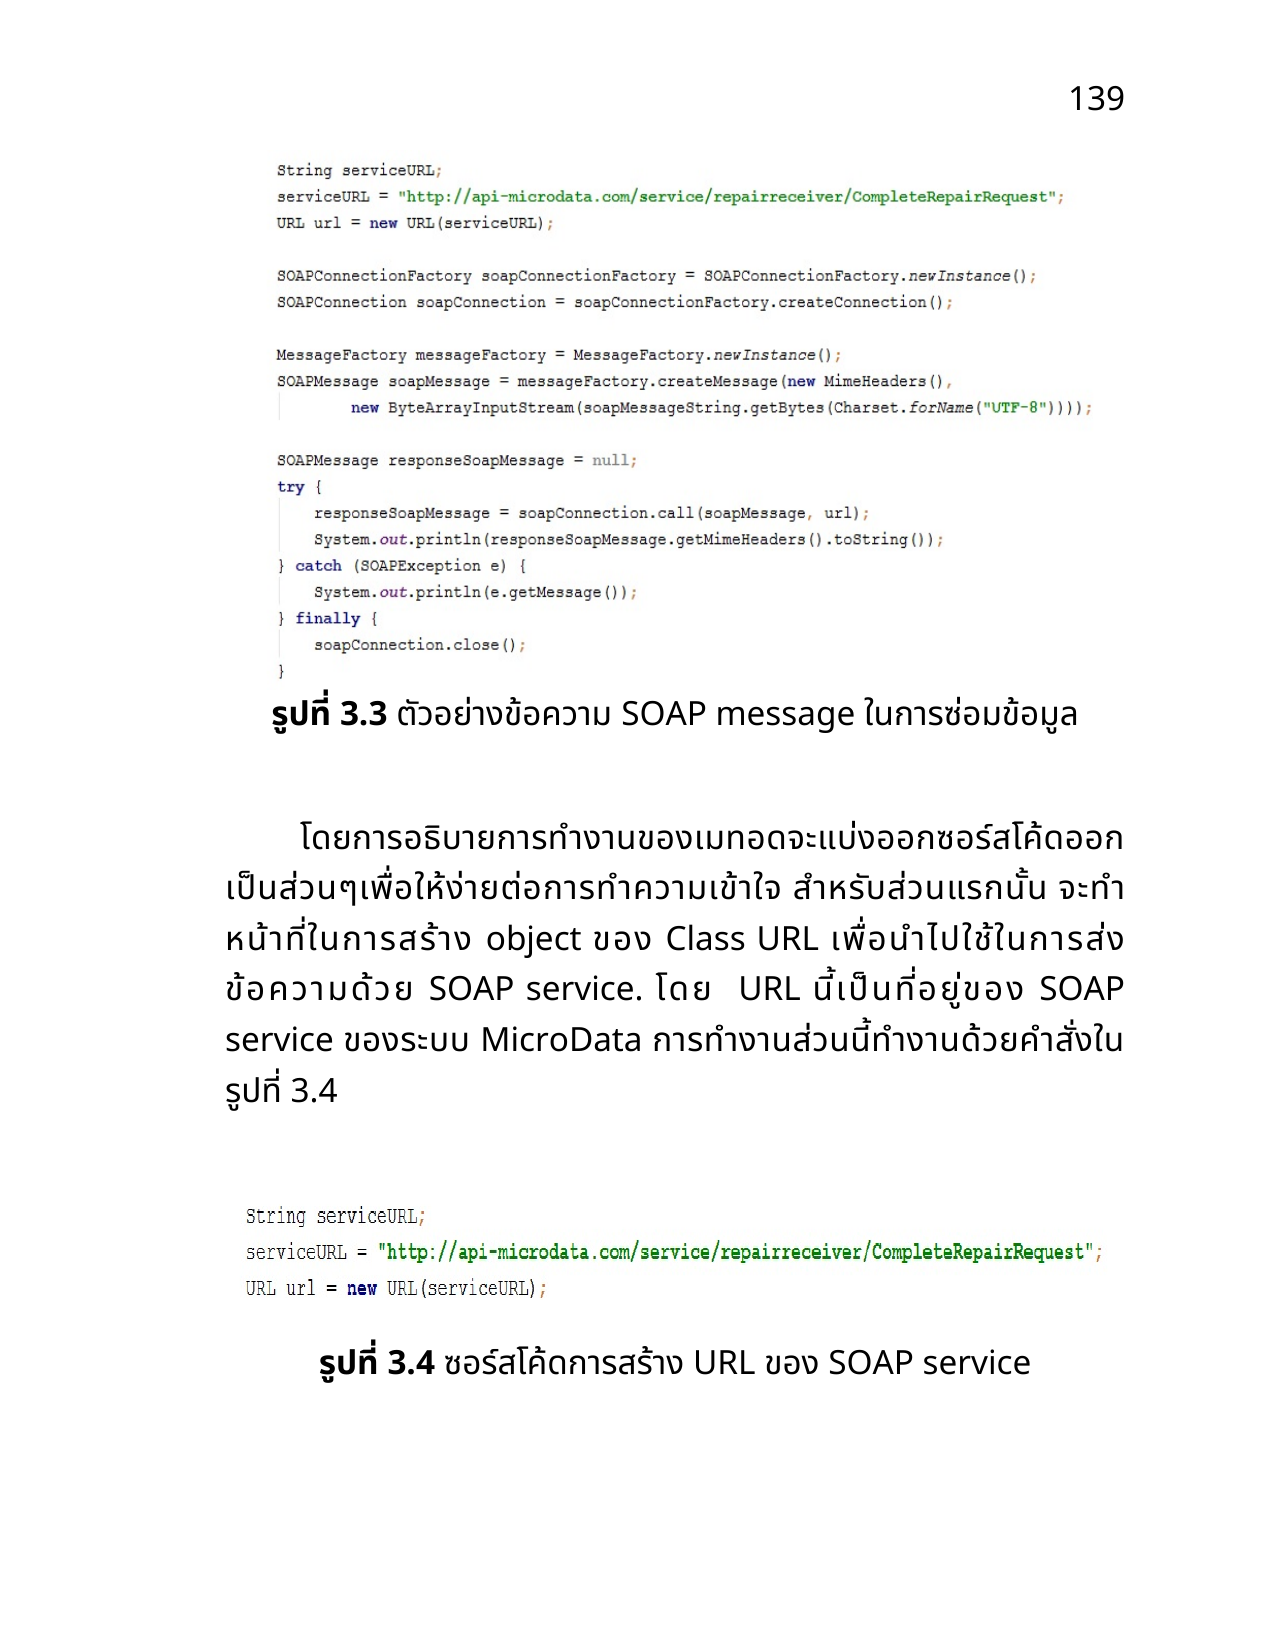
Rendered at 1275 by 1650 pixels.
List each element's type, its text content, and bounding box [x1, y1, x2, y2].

picture [225, 1183, 1260, 1339]
picture [251, 150, 1099, 690]
text ซอร์สโค้ดการสร้าง URL ของ SOAP service [225, 1339, 1125, 1389]
text ตัวอย่างข้อความ SOAP message ในการซ่อมข้อมูล [225, 689, 1125, 740]
text โดยการอธิบายการทำงานของเมทอดจะแบ่งออกซอร์สโค้ดออกเป็นส่วนๆเพื่อให้ง่ายต่อการทำความเข้าใจ สำหรับส่วนแรกนั้น จะทำหน้าที่ในการสร้าง object ของ Class URL เพื่อนำไปใช้ในการส่งข้อความด้วย SOAP service. โดย URL นี้เป็นที่อยู่ของ SOAP service ของระบบ MicroData การทำงานส่วนนี้ทำงานด้วยคำสั่งในรูปที่ 3.84 [225, 814, 1125, 1117]
